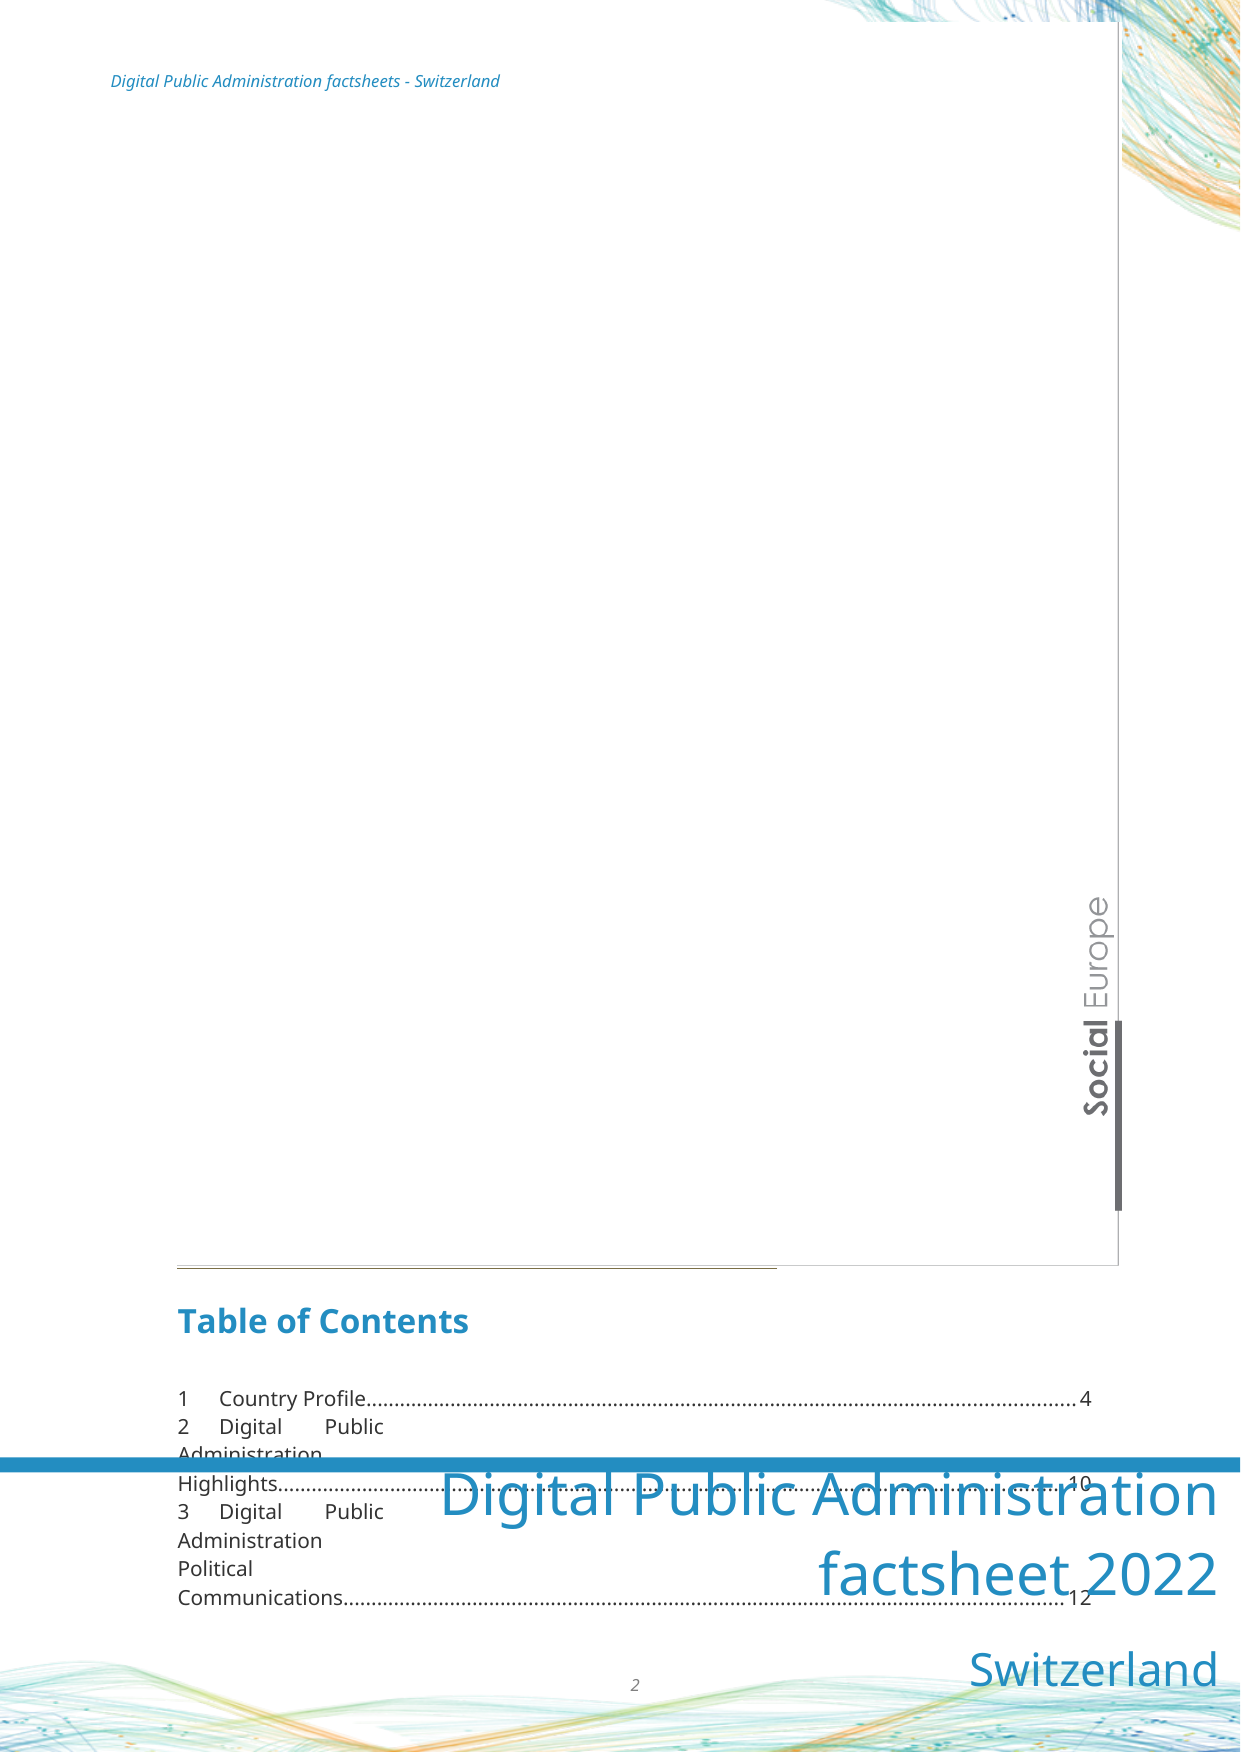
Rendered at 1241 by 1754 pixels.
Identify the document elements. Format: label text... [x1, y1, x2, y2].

text 2 Digital Public Administration Highlights 10 [177, 1412, 1092, 1457]
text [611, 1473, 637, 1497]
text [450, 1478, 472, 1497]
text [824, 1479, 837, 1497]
text 2 Digital Public Administration Highlights 10 [880, 1473, 1092, 1497]
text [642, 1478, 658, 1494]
text 2 Digital Public Administration Highlights 10 [461, 1473, 606, 1497]
text 3 Digital Public Administration Political Communications 12 [177, 1497, 1092, 1611]
picture [0, 1643, 1241, 1752]
text 2 Digital Public Administration Highlights 10 [177, 1473, 445, 1497]
picture [177, 0, 1241, 1266]
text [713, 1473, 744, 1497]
text 1 Country Profile 4 [177, 1384, 1092, 1412]
text Table of Contents [177, 1297, 1092, 1343]
